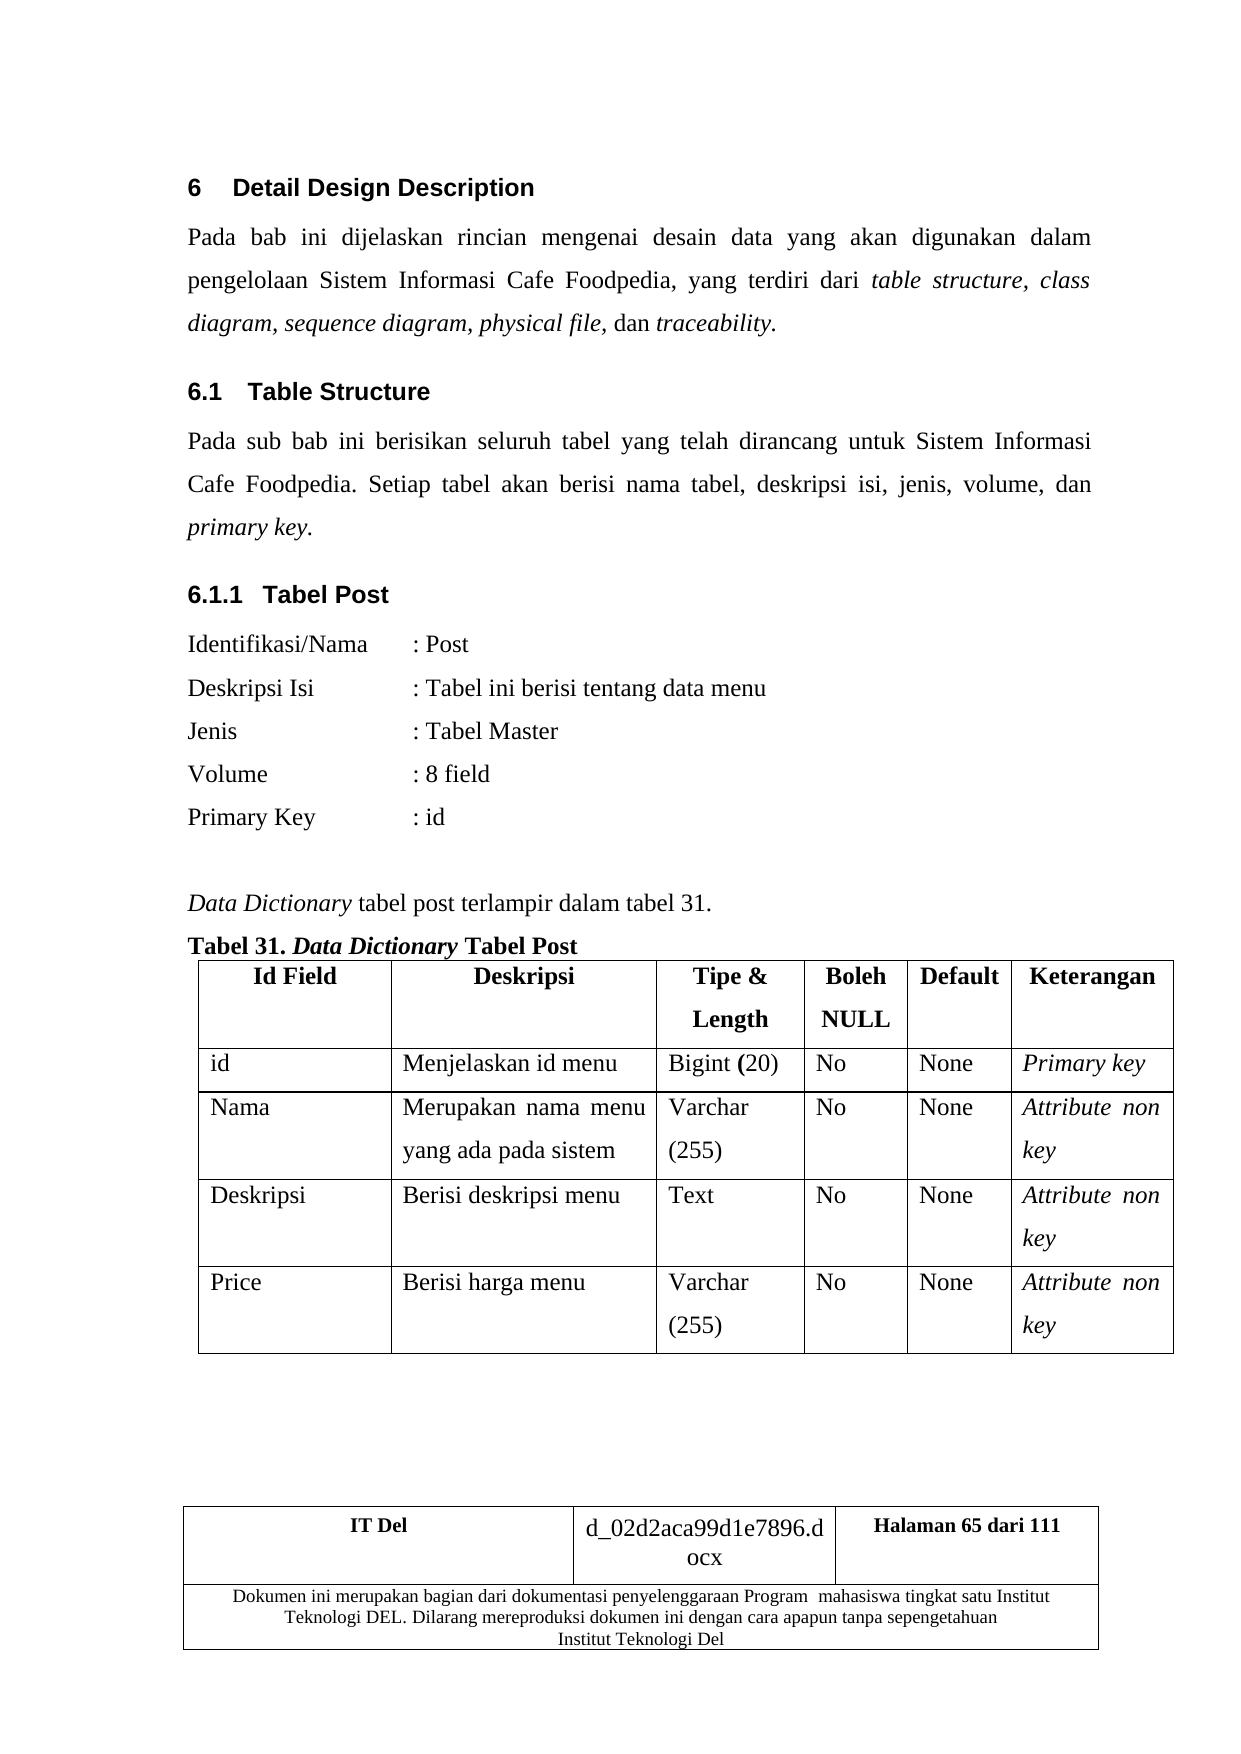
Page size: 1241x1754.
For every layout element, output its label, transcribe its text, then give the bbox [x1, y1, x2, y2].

table_cell No [805, 1267, 907, 1353]
text Tabel 31. Data Dictionary Tabel Post [187, 931, 1092, 960]
table_header Boleh NULL [805, 961, 907, 1047]
table_cell Nama [199, 1093, 391, 1179]
table_header Tipe & Length [657, 961, 804, 1047]
text Pada sub bab ini berisikan seluruh tabel yang telah dirancang untuk Sistem Informasi Cafe Foodpedia. Setiap tabel akan berisi nama tabel, deskripsi isi, jenis, volume, dan primary key. [187, 426, 1092, 541]
table_cell Menjelaskan id menu [392, 1049, 656, 1091]
text Identifikasi/Nama : Post [187, 629, 1092, 658]
table_header Id Field [199, 961, 391, 1047]
table_cell None [908, 1093, 1011, 1179]
table_header Default [908, 961, 1011, 1047]
table_cell Primary key [1012, 1049, 1173, 1091]
table_cell No [805, 1049, 907, 1091]
table_cell None [908, 1267, 1011, 1353]
table_cell Berisi harga menu [392, 1267, 656, 1353]
text Deskripsi Isi : Tabel ini berisi tentang data menu [187, 673, 1092, 701]
table_cell Varchar (255) [657, 1093, 804, 1179]
table_cell Bigint (20) [657, 1049, 804, 1091]
table_cell None [908, 1049, 1011, 1091]
subtitle Table Structure [187, 376, 1092, 405]
text Data Dictionary tabel post terlampir dalam tabel 31. [187, 888, 1092, 917]
subtitle Tabel Post [187, 580, 1092, 609]
text Jenis : Tabel Master [187, 716, 1092, 744]
text Volume : 8 field [187, 759, 1092, 788]
subtitle Detail Design Description [187, 173, 1092, 201]
table_header Keterangan [1012, 961, 1173, 1047]
table_cell No [805, 1180, 907, 1266]
table_cell Text [657, 1180, 804, 1266]
table_cell Attribute non key [1012, 1267, 1173, 1353]
table_cell None [908, 1180, 1011, 1266]
table_cell Varchar (255) [657, 1267, 804, 1353]
table_cell Berisi deskripsi menu [392, 1180, 656, 1266]
table_cell No [805, 1093, 907, 1179]
table_cell id [199, 1049, 391, 1091]
table_header Deskripsi [392, 961, 656, 1047]
table_cell Merupakan nama menu yang ada pada sistem [392, 1093, 656, 1179]
table_cell Attribute non key [1012, 1093, 1173, 1179]
table_cell Deskripsi [199, 1180, 391, 1266]
text Primary Key : id [187, 802, 1092, 831]
table_cell Attribute non key [1012, 1180, 1173, 1266]
table_cell Price [199, 1267, 391, 1353]
text Pada bab ini dijelaskan rincian mengenai desain data yang akan digunakan dalam pengelolaan Sistem Informasi Cafe Foodpedia, yang terdiri dari table structure, class diagram, sequence diagram, physical file, dan traceability. [187, 222, 1092, 337]
